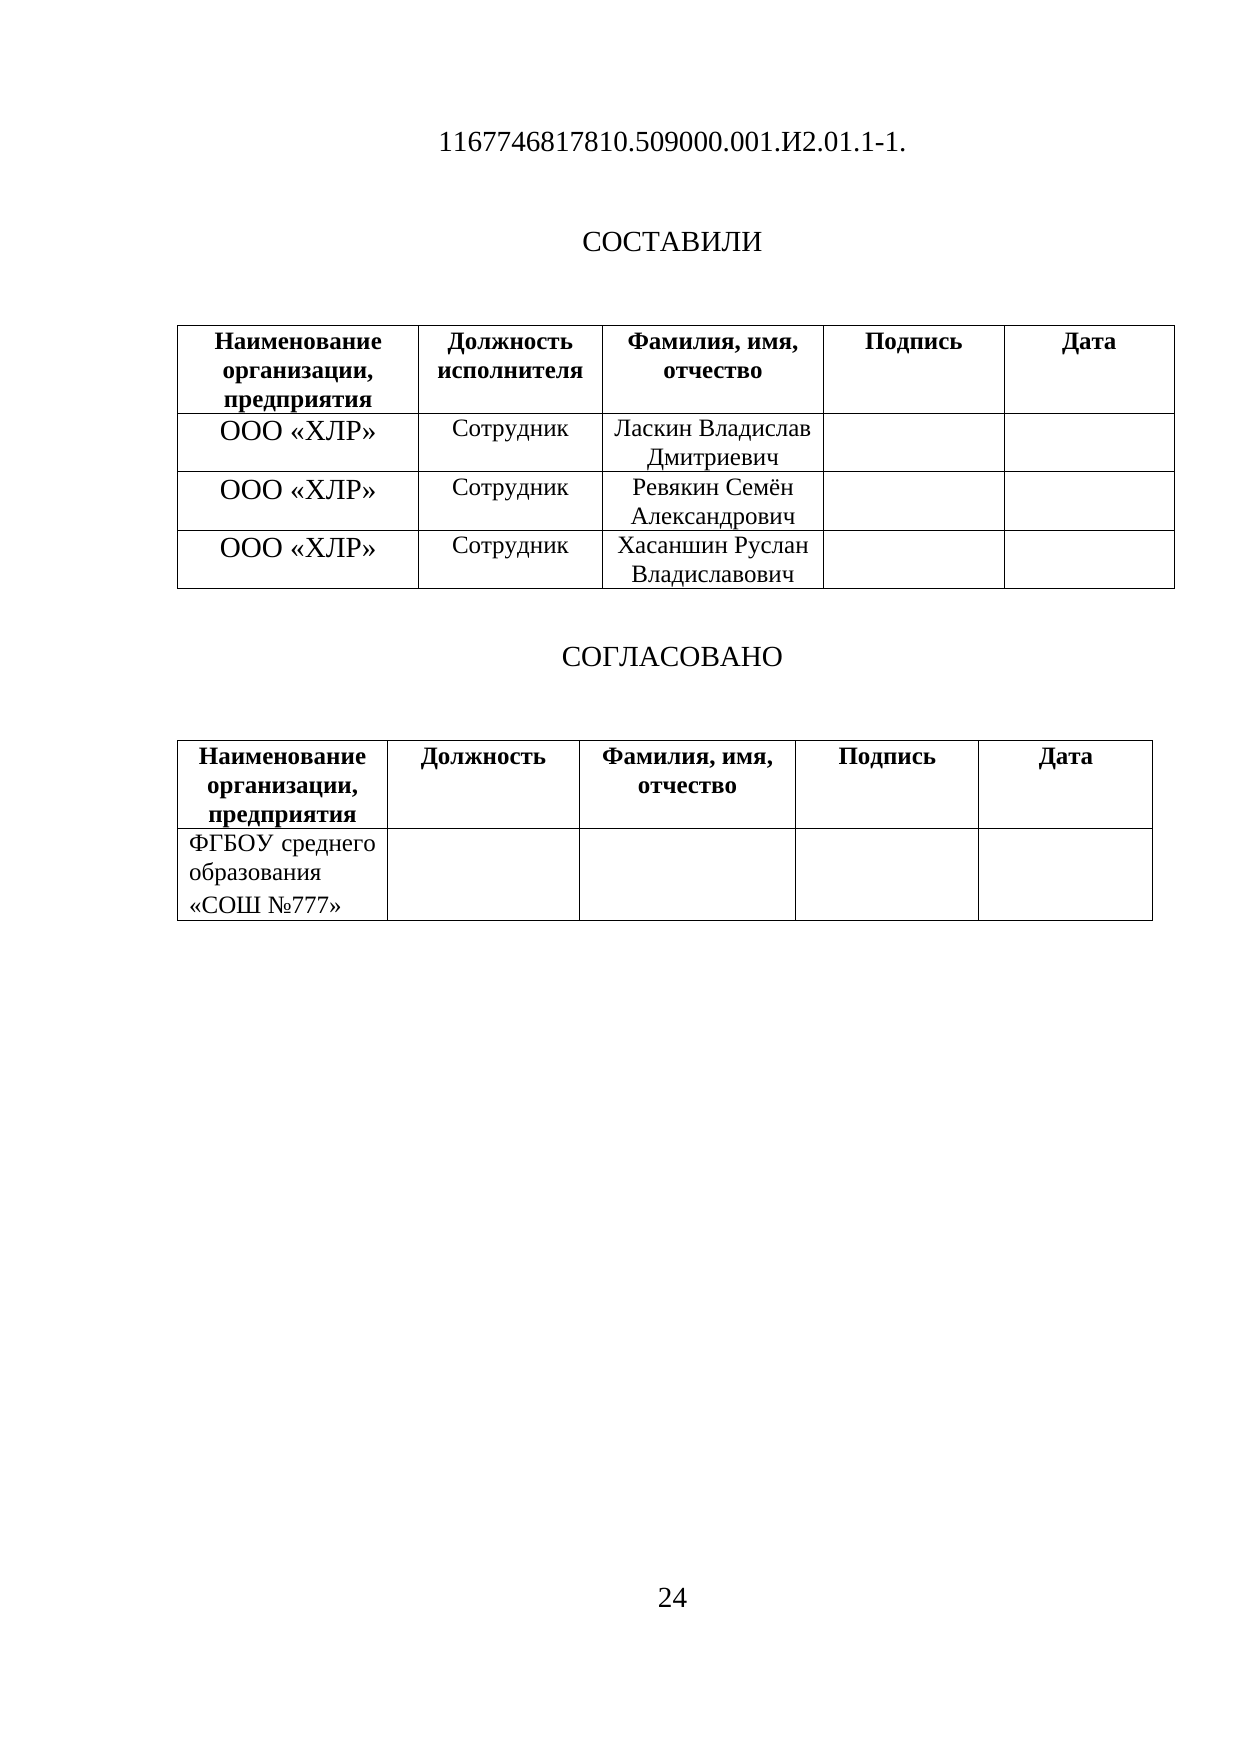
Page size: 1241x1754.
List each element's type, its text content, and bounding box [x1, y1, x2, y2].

table_header Дата [1005, 326, 1174, 412]
table_cell ФГБОУ среднего образования «СОШ №777» [178, 829, 387, 919]
table_cell [580, 829, 795, 919]
table_cell [824, 531, 1004, 588]
table_header Дата [979, 741, 1152, 827]
table_header Должность исполнителя [419, 326, 602, 412]
table_header Подпись [796, 741, 978, 827]
table_header Фамилия, имя, отчество [580, 741, 795, 827]
table_header Должность [388, 741, 579, 827]
text СОГЛАСОВАНО [177, 639, 1167, 673]
table_cell ООО «ХЛР» [178, 414, 418, 471]
table_cell [979, 829, 1152, 919]
table_cell [1005, 414, 1174, 471]
table_cell [824, 414, 1004, 471]
table_header Подпись [824, 326, 1004, 412]
table_cell [824, 472, 1004, 529]
table_cell ООО «ХЛР» [178, 472, 418, 529]
table_cell [796, 829, 978, 919]
table_cell Сотрудник [419, 414, 602, 471]
table_header Фамилия, имя, отчество [603, 326, 823, 412]
table_cell Сотрудник [419, 472, 602, 529]
table_header Наименование организации, предприятия [178, 326, 224, 412]
table_cell Ревякин Семён Александрович [603, 472, 823, 529]
table_cell [1005, 531, 1174, 588]
table_header Наименование организации, предприятия [372, 326, 418, 412]
table_cell [388, 829, 579, 919]
table_cell Сотрудник [419, 531, 602, 588]
text СОСТАВИЛИ [177, 224, 1167, 258]
table_header Наименование организации, предприятия [357, 741, 387, 827]
table_cell Хасаншин Руслан Владиславович [603, 531, 823, 588]
table_cell [1005, 472, 1174, 529]
table_header Наименование организации, предприятия [178, 741, 208, 827]
text 1167746817810.509000.001.И2.01.1-1. [177, 124, 1167, 157]
table_cell Ласкин Владислав Дмитриевич [603, 414, 823, 471]
table_cell ООО «ХЛР» [178, 531, 418, 588]
